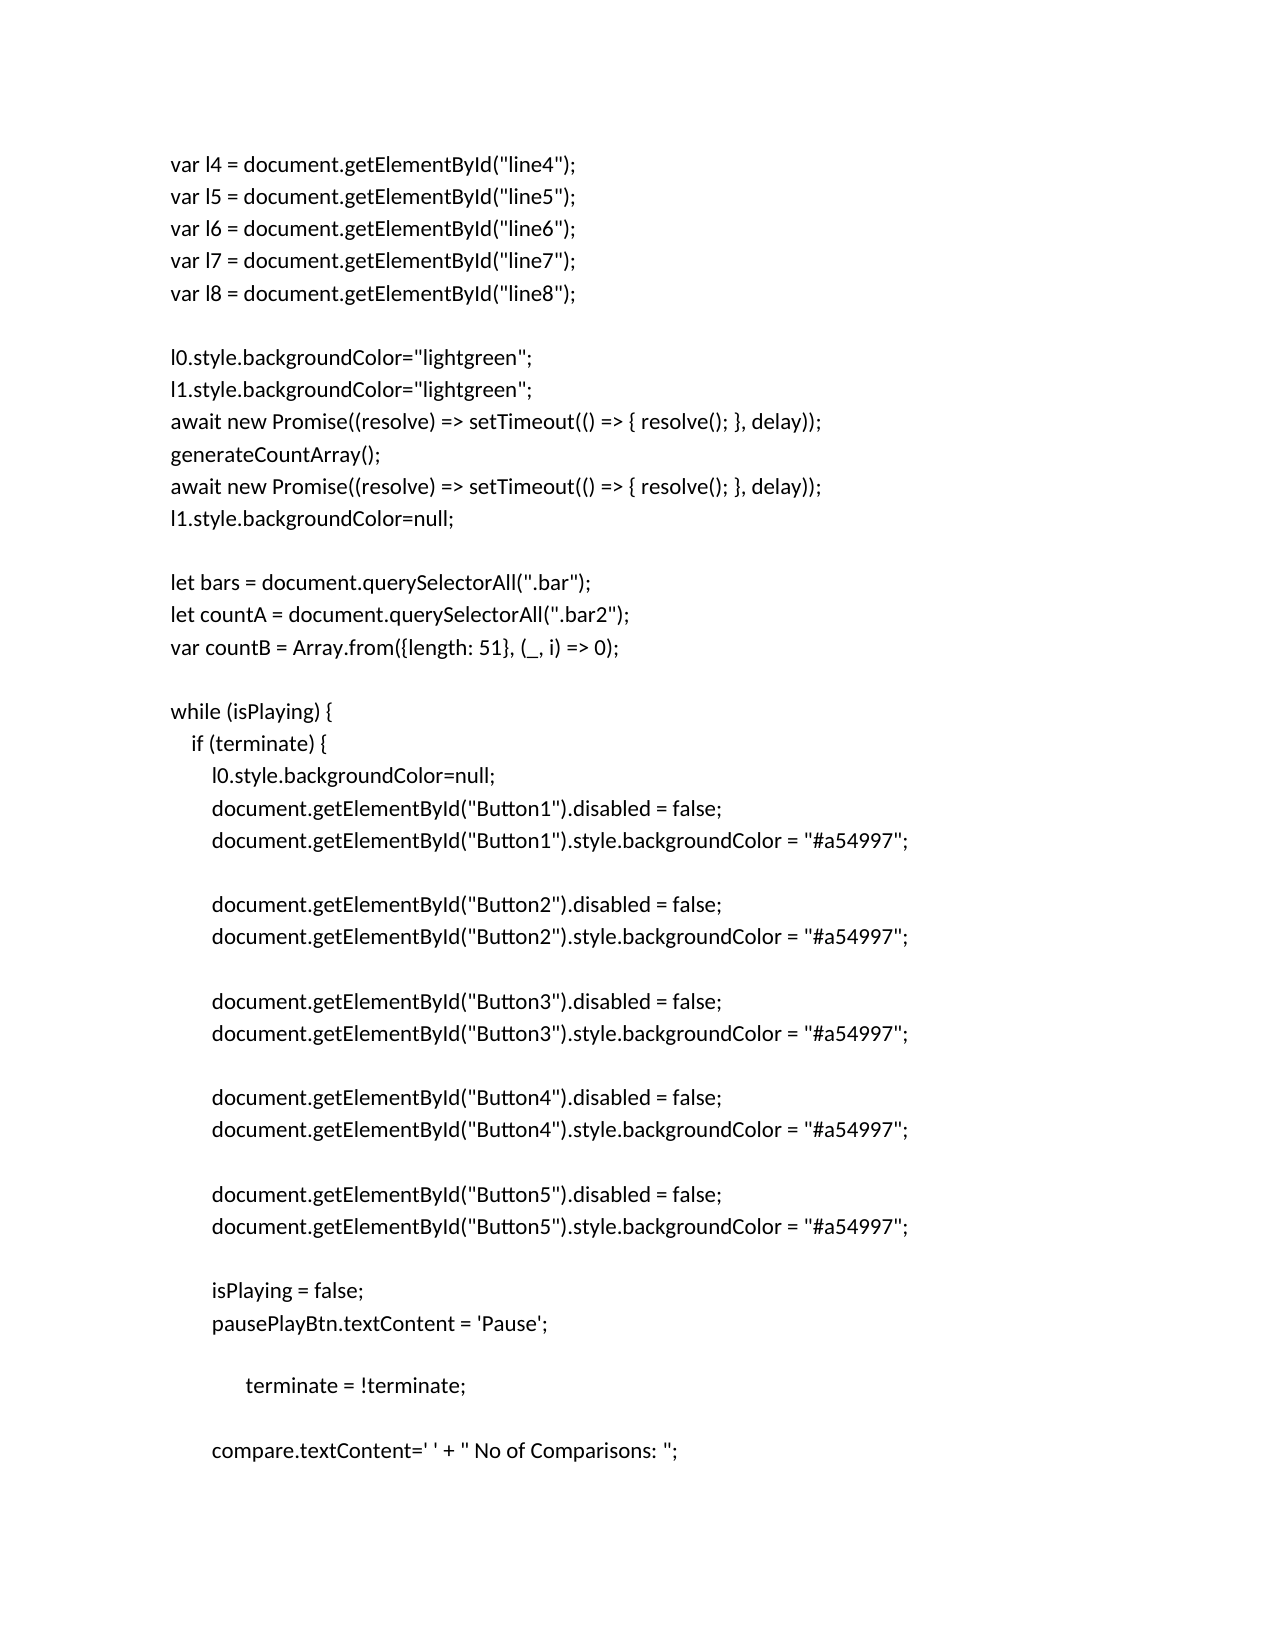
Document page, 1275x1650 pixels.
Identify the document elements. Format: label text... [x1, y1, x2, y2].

text document.getElementById("Button3").style.backgroundColor = "#a54997"; [150, 1019, 1125, 1047]
text var l4 = document.getElementById("line4"); [150, 150, 1125, 178]
text var l6 = document.getElementById("line6"); [150, 214, 1125, 242]
text var l5 = document.getElementById("line5"); [150, 182, 1125, 210]
text document.getElementById("Button4").disabled = false; [150, 1083, 1125, 1111]
text document.getElementById("Button1").style.backgroundColor = "#a54997"; [150, 826, 1125, 854]
text terminate = !terminate; [150, 1371, 1125, 1399]
text document.getElementById("Button4").style.backgroundColor = "#a54997"; [150, 1116, 1125, 1144]
text document.getElementById("Button1").disabled = false; [150, 794, 1125, 822]
text document.getElementById("Button5").style.backgroundColor = "#a54997"; [150, 1212, 1125, 1240]
text l1.style.backgroundColor="lightgreen"; [150, 375, 1125, 403]
text document.getElementById("Button3").disabled = false; [150, 987, 1125, 1015]
text l0.style.backgroundColor="lightgreen"; [150, 343, 1125, 371]
text var l8 = document.getElementById("line8"); [150, 279, 1125, 307]
text compare.textContent=' ' + " No of Comparisons: "; [150, 1436, 1125, 1464]
text let bars = document.querySelectorAll(".bar"); [150, 568, 1125, 596]
text if (terminate) { [150, 729, 1125, 757]
text document.getElementById("Button5").disabled = false; [150, 1180, 1125, 1208]
text while (isPlaying) { [150, 697, 1125, 725]
text l1.style.backgroundColor=null; [150, 504, 1125, 532]
text document.getElementById("Button2").disabled = false; [150, 890, 1125, 918]
text var l7 = document.getElementById("line7"); [150, 247, 1125, 274]
text pausePlayBtn.textContent = 'Pause'; [150, 1309, 1125, 1337]
text generateCountArray(); [150, 440, 1125, 468]
text var countB = Array.from({length: 51}, (_, i) => 0); [150, 633, 1125, 661]
text await new Promise((resolve) => setTimeout(() => { resolve(); }, delay)); [150, 472, 1125, 500]
text l0.style.backgroundColor=null; [150, 762, 1125, 789]
text let countA = document.querySelectorAll(".bar2"); [150, 601, 1125, 629]
text isPlaying = false; [150, 1277, 1125, 1304]
text await new Promise((resolve) => setTimeout(() => { resolve(); }, delay)); [150, 407, 1125, 436]
text document.getElementById("Button2").style.backgroundColor = "#a54997"; [150, 922, 1125, 951]
